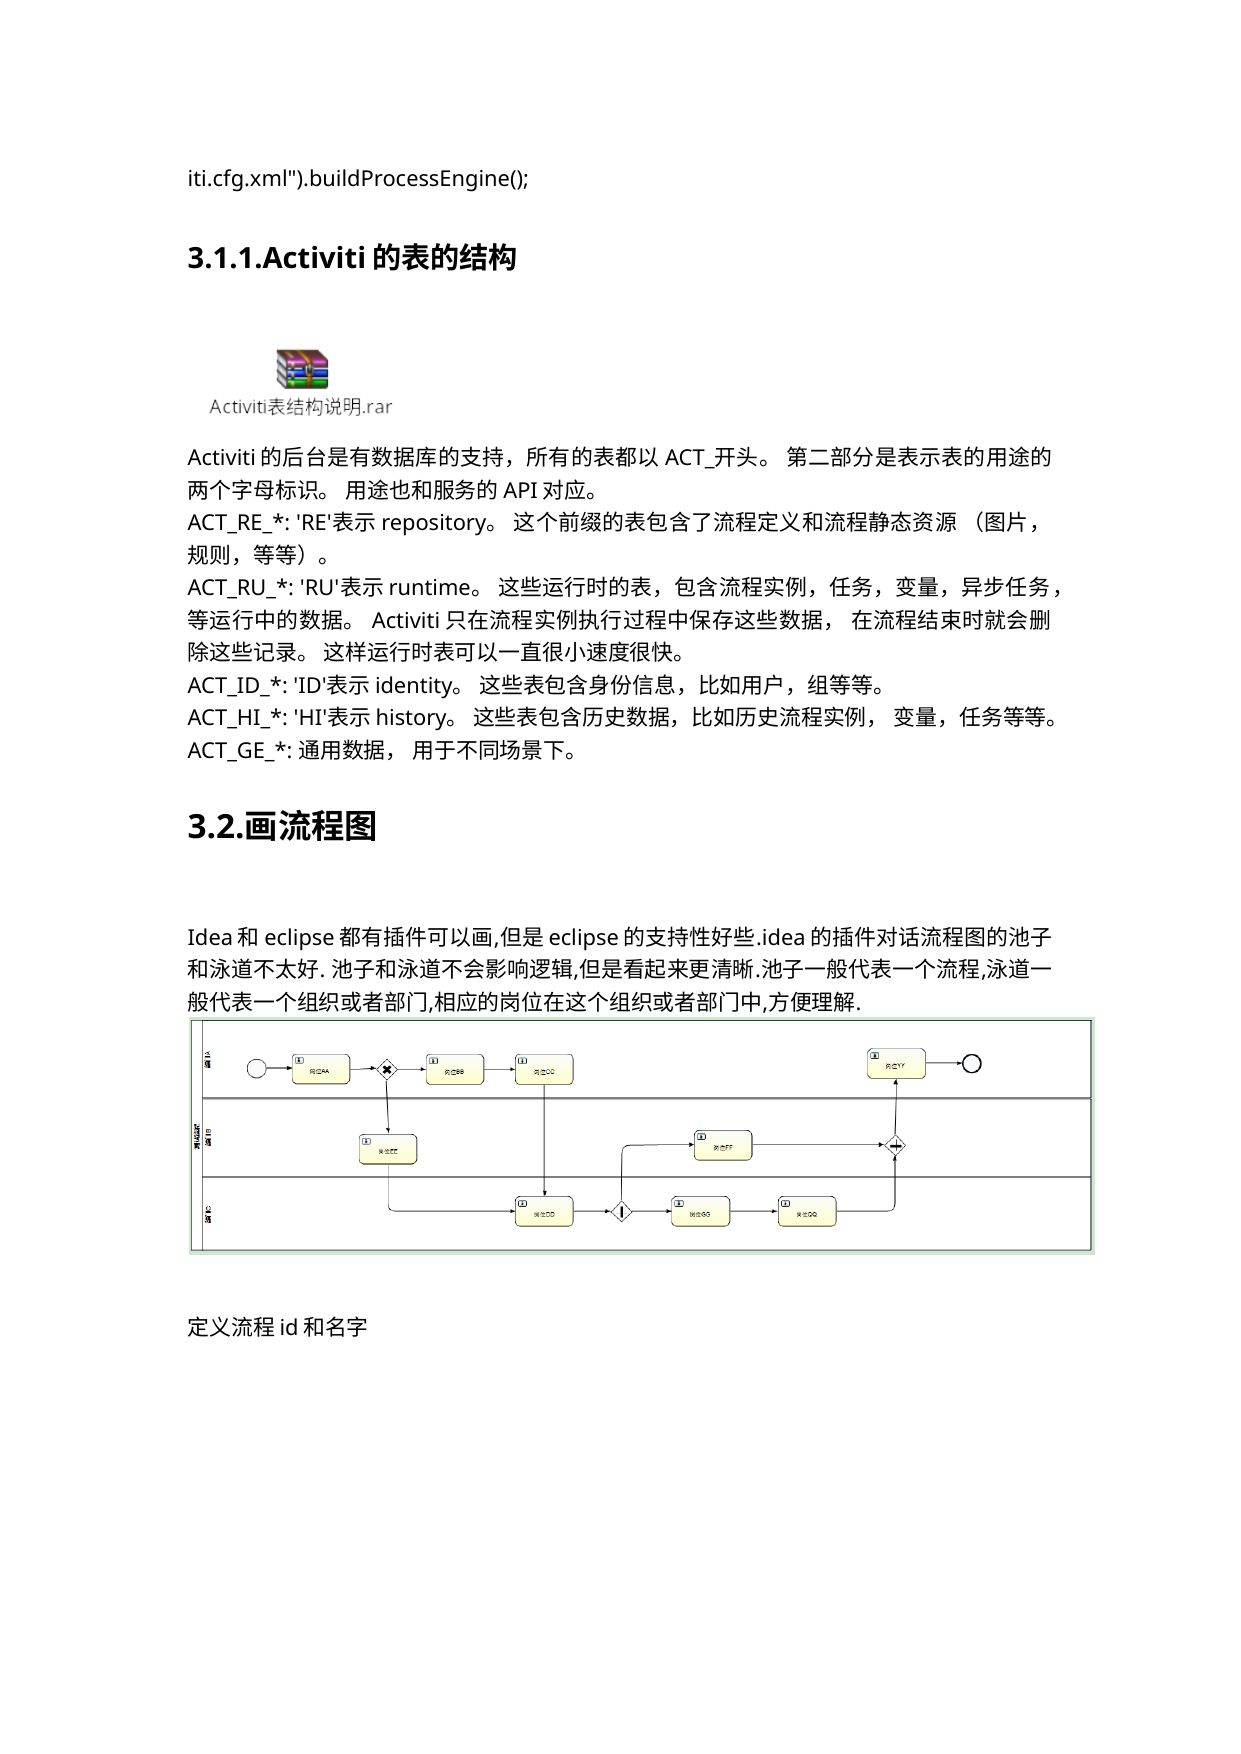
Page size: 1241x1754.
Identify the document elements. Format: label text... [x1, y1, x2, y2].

subtitle 3.1.1.Activiti的表的结构 [187, 224, 1053, 289]
picture [187, 1017, 1095, 1255]
text Idea和eclipse都有插件可以画,但是eclipse的支持性好些.idea的插件对话流程图的池子和泳道不太好. 池子和泳道不会影响逻辑,但是看起来更清晰.池子一般代表一个流程,泳道一般代表一个组织或者部门,相应的岗位在这个组织或者部门中,方便理解. [187, 919, 1053, 1017]
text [187, 162, 1053, 194]
text ACT_RE_*: 'RE'表示repository。 这个前缀的表包含了流程定义和流程静态资源 （图片，规则，等等）。 [187, 505, 1053, 570]
subtitle 3.2.画流程图 [187, 792, 1053, 857]
text 定义流程id和名字 [187, 1309, 1053, 1342]
text ACT_RU_*: 'RU'表示runtime。 这些运行时的表，包含流程实例，任务，变量，异步任务，等运行中的数据。 Activiti只在流程实例执行过程中保存这些数据， 在流程结束时就会删除这些记录。 这样运行时表可以一直很小速度很快。 [187, 570, 1053, 667]
text ACT_GE_*: 通用数据， 用于不同场景下。 [187, 732, 1053, 765]
text ACT_ID_*: 'ID'表示identity。 这些表包含身份信息，比如用户，组等等。 [187, 667, 1053, 700]
text ACT_HI_*: 'HI'表示history。 这些表包含历史数据，比如历史流程实例， 变量，任务等等。 [187, 700, 1053, 732]
text Activiti的后台是有数据库的支持，所有的表都以ACT_开头。 第二部分是表示表的用途的两个字母标识。 用途也和服务的API对应。 [187, 440, 1053, 505]
